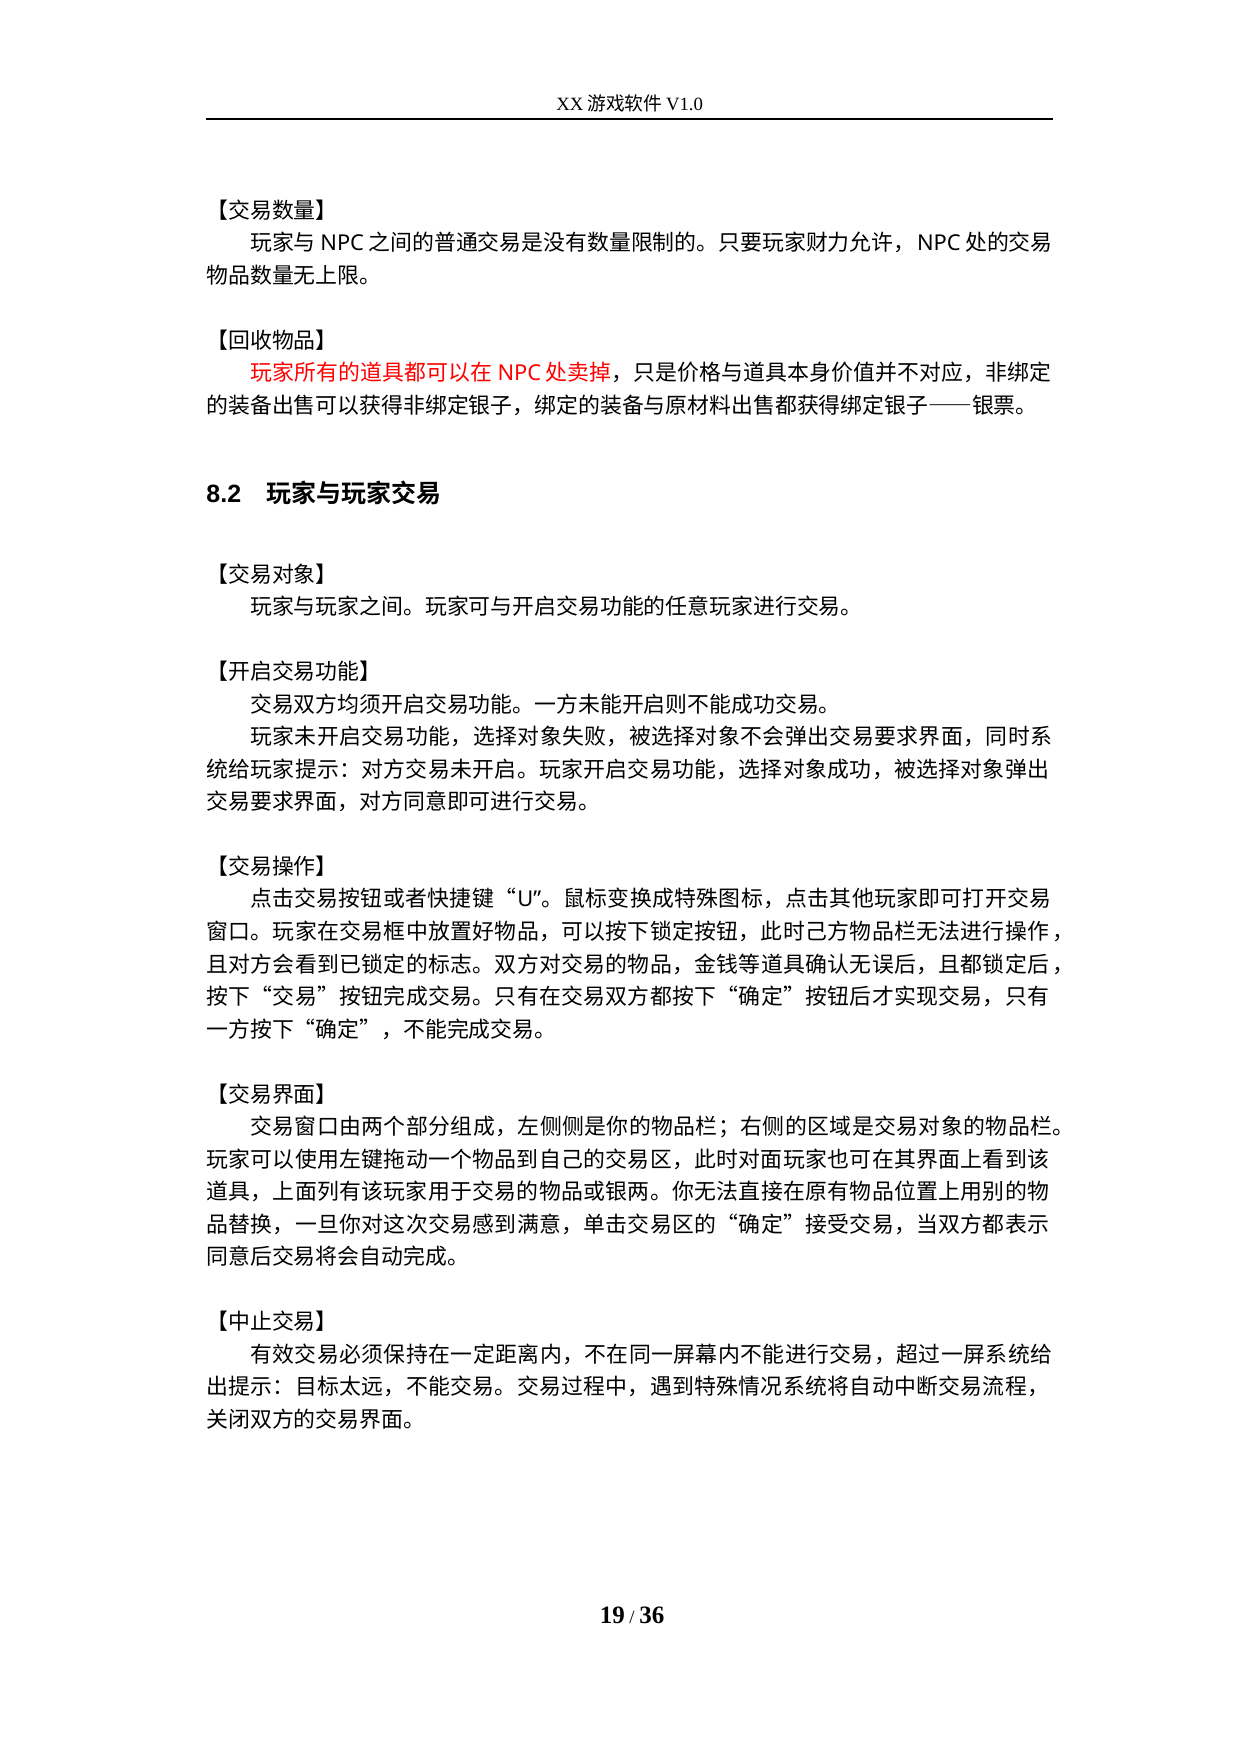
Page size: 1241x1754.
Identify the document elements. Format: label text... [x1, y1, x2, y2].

text 【中止交易】 [206, 1304, 1053, 1336]
text 点击交易按钮或者快捷键“U”。鼠标变换成特殊图标，点击其他玩家即可打开交易窗口。玩家在交易框中放置好物品，可以按下锁定按钮，此时己方物品栏无法进行操作，且对方会看到已锁定的标志。双方对交易的物品，金钱等道具确认无误后，且都锁定后，按下“交易”按钮完成交易。只有在交易双方都按下“确定”按钮后才实现交易，只有一方按下“确定”，不能完成交易。 [206, 881, 1053, 1044]
text 交易窗口由两个部分组成，左侧侧是你的物品栏；右侧的区域是交易对象的物品栏。玩家可以使用左键拖动一个物品到自己的交易区，此时对面玩家也可在其界面上看到该道具，上面列有该玩家用于交易的物品或银两。你无法直接在原有物品位置上用别的物品替换，一旦你对这次交易感到满意，单击交易区的“确定”接受交易，当双方都表示同意后交易将会自动完成。 [206, 1109, 1053, 1271]
subtitle 玩家与玩家交易 [206, 459, 1053, 524]
text 有效交易必须保持在一定距离内，不在同一屏幕内不能进行交易，超过一屏系统给出提示：目标太远，不能交易。交易过程中，遇到特殊情况系统将自动中断交易流程，关闭双方的交易界面。 [206, 1336, 1053, 1434]
text 【回收物品】 [206, 323, 1053, 355]
text 玩家所有的道具都可以在NPC处卖掉，只是价格与道具本身价值并不对应，非绑定的装备出售可以获得非绑定银子，绑定的装备与原材料出售都获得绑定银子——银票。 [206, 355, 1053, 420]
text 玩家未开启交易功能，选择对象失败，被选择对象不会弹出交易要求界面，同时系统给玩家提示：对方交易未开启。玩家开启交易功能，选择对象成功，被选择对象弹出交易要求界面，对方同意即可进行交易。 [206, 719, 1053, 816]
text 玩家与NPC之间的普通交易是没有数量限制的。只要玩家财力允许，NPC处的交易物品数量无上限。 [206, 225, 1053, 290]
text 【交易界面】 [206, 1076, 1053, 1109]
text 玩家与玩家之间。玩家可与开启交易功能的任意玩家进行交易。 [206, 589, 1053, 621]
text 【交易数量】 [206, 193, 1053, 225]
text 【交易操作】 [206, 849, 1053, 881]
text 交易双方均须开启交易功能。一方未能开启则不能成功交易。 [206, 686, 1053, 719]
text 【开启交易功能】 [206, 654, 1053, 686]
text 【交易对象】 [206, 556, 1053, 589]
